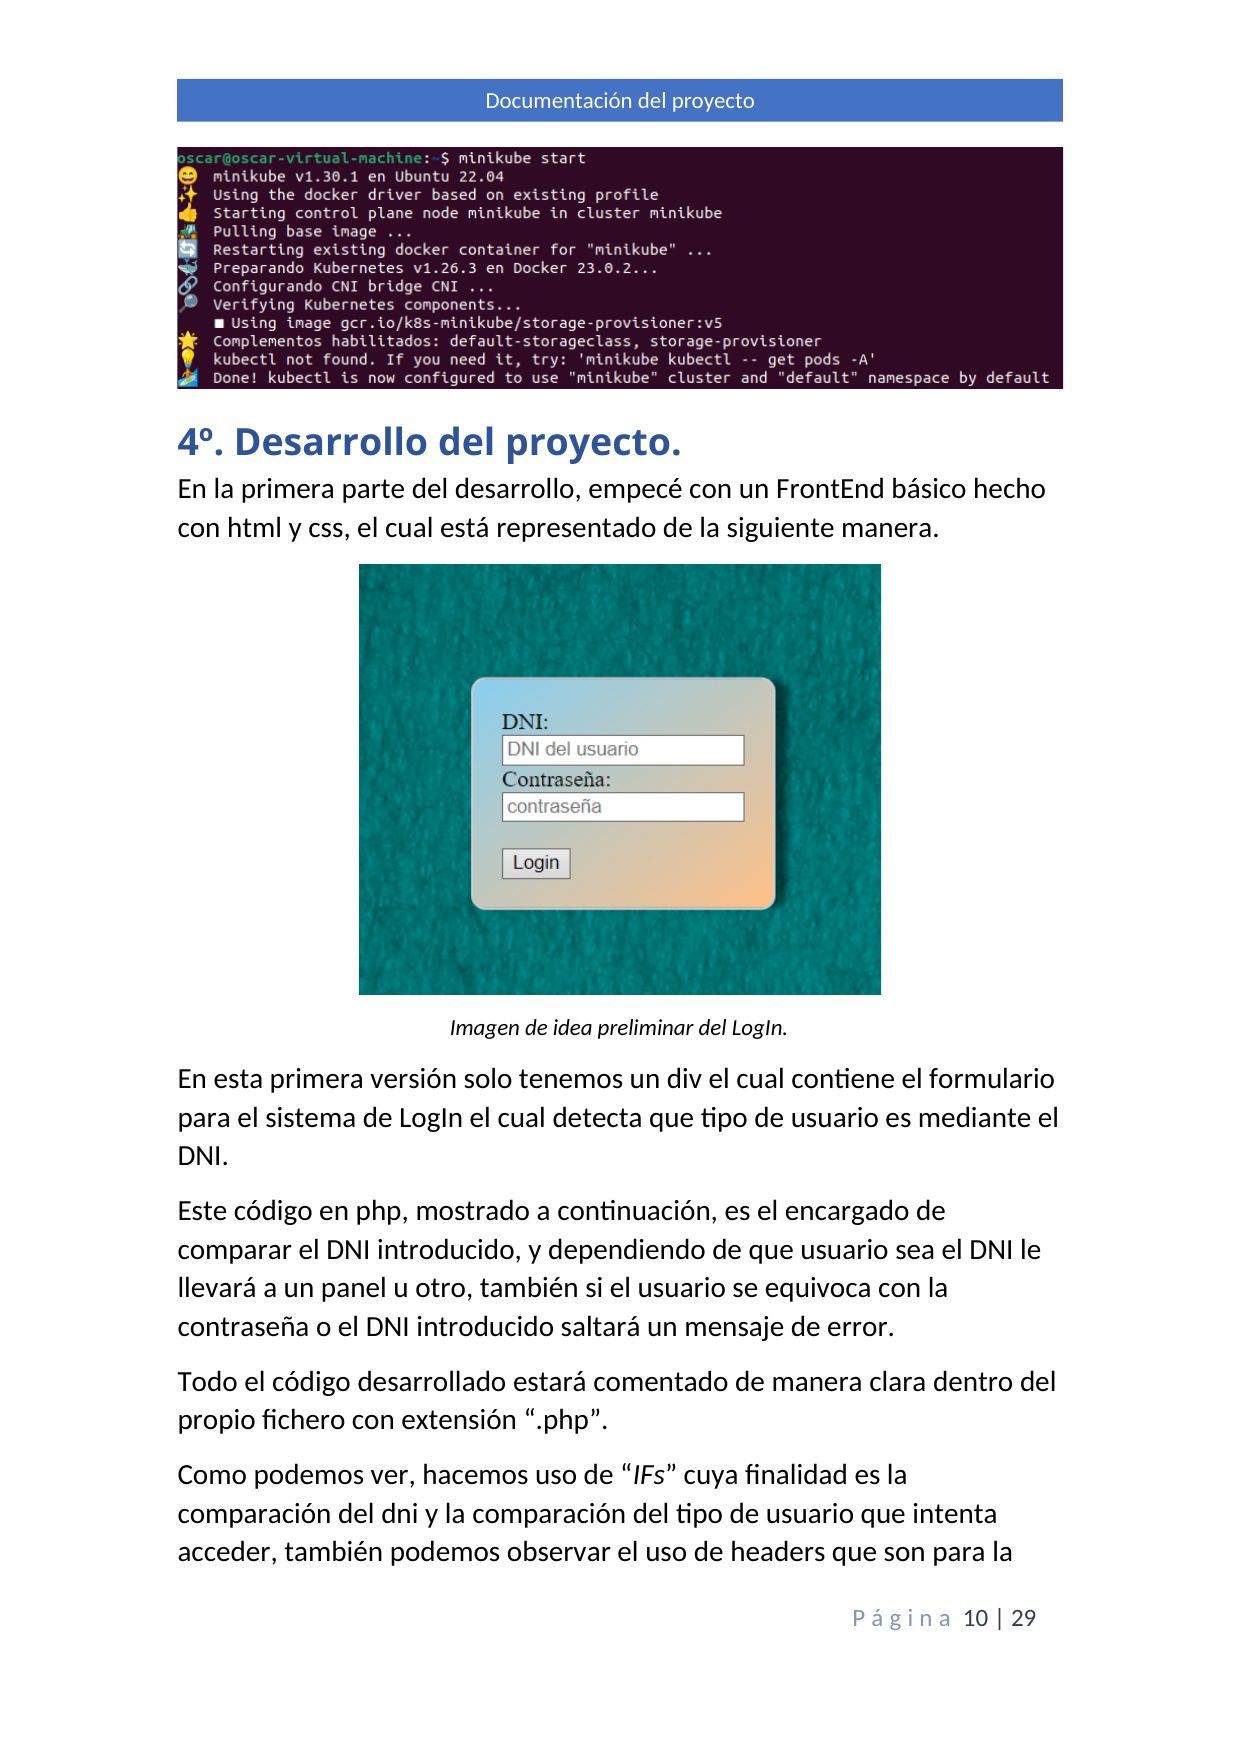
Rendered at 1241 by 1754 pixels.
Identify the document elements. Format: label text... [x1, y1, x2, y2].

text Todo el código desarrollado estará comentado de manera clara dentro del propio fichero con extensión “.php”. [177, 1363, 1063, 1437]
picture [177, 147, 1064, 389]
text Imagen de idea preliminar del LogIn. [177, 1013, 1063, 1041]
text En esta primera versión solo tenemos un div el cual contiene el formulario para el sistema de LogIn el cual detecta que tipo de usuario es mediante el DNI. [177, 1060, 1063, 1173]
picture [359, 564, 882, 995]
subtitle 4º. Desarrollo del proyecto. [177, 415, 1063, 466]
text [177, 1456, 1063, 1569]
text Este código en php, mostrado a continuación, es el encargado de comparar el DNI introducido, y dependiendo de que usuario sea el DNI le llevará a un panel u otro, también si el usuario se equivoca con la contraseña o el DNI introducido saltará un mensaje de error. [177, 1192, 1063, 1343]
text En la primera parte del desarrollo, empecé con un FrontEnd básico hecho con html y css, el cual está representado de la siguiente manera. [177, 471, 1063, 544]
